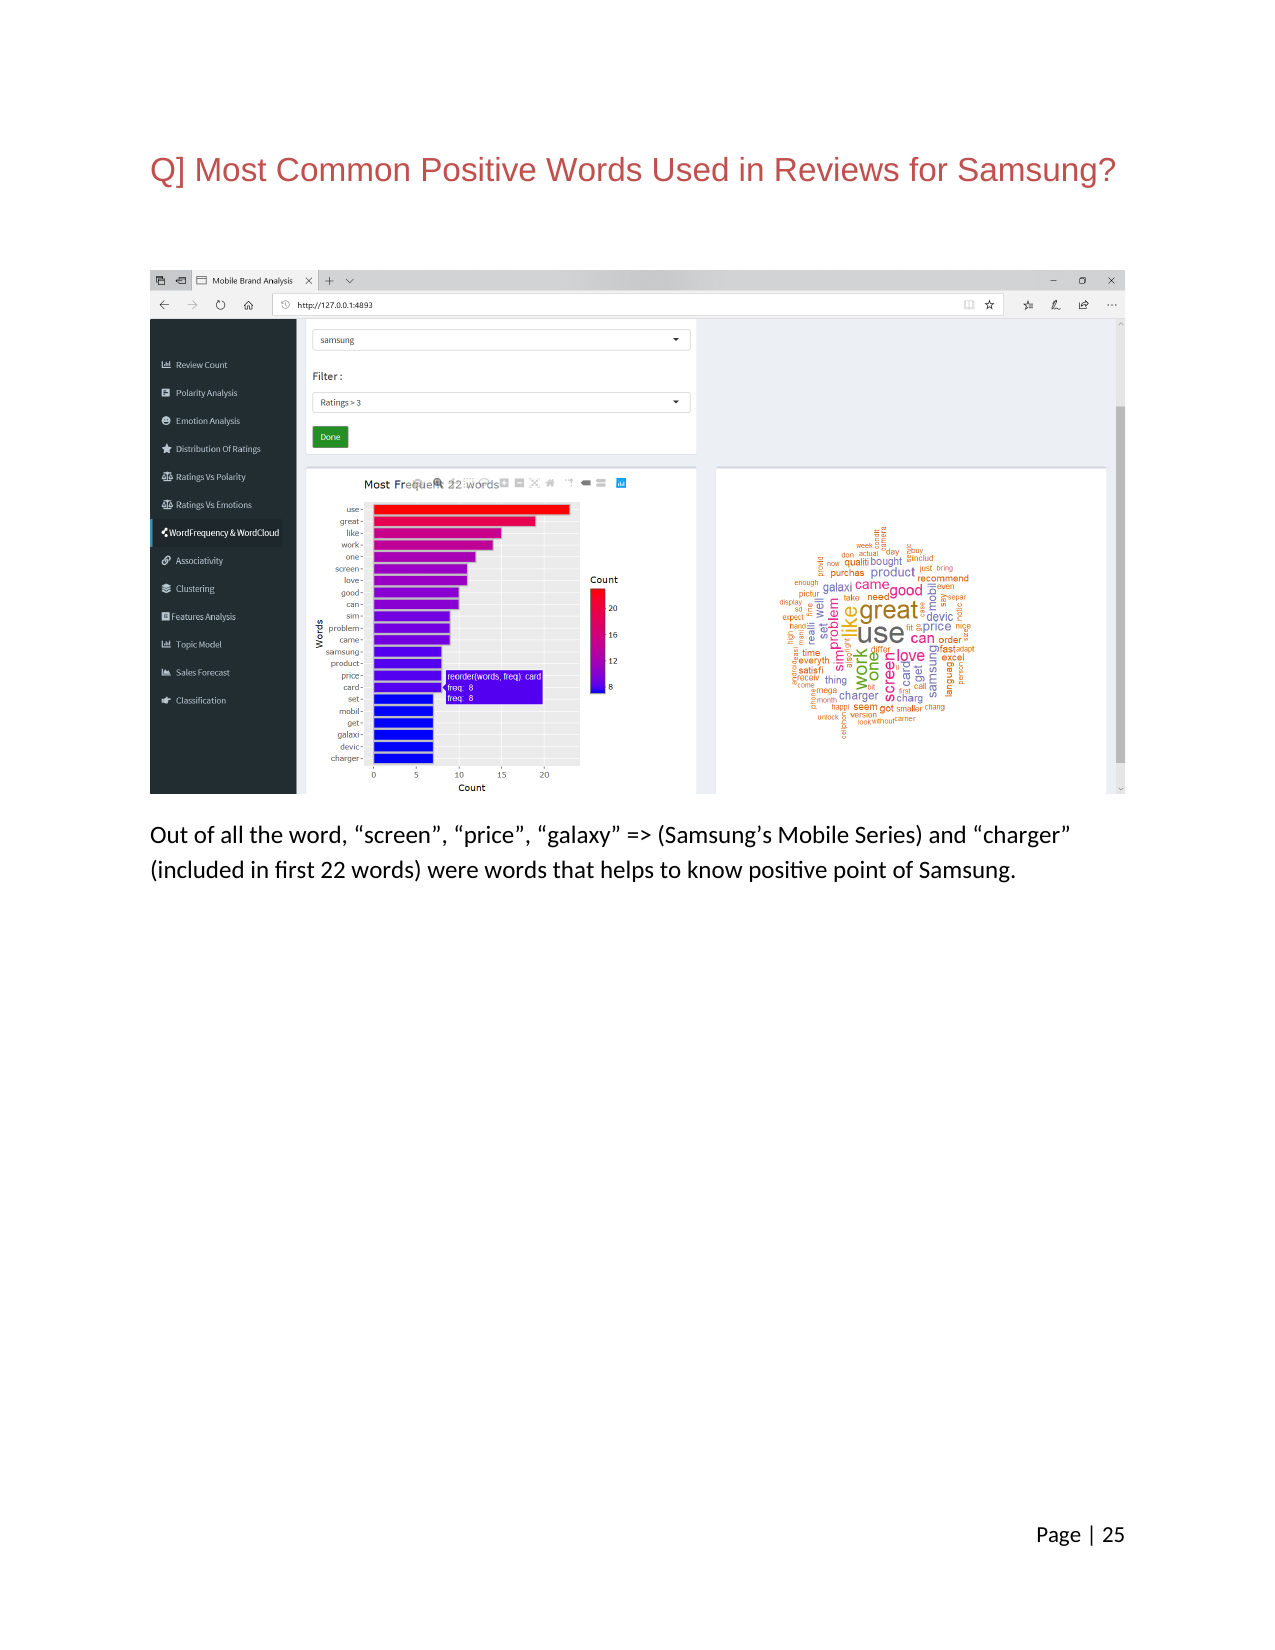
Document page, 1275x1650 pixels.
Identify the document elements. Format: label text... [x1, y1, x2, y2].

text Out of all the word, “screen”, “price”, “galaxy” => (Samsung’s Mobile Series) and “charger” (included in first 22 words) were words that helps to know positive point of Samsung. [150, 819, 1125, 884]
text Q] Most Common Positive Words Used in Reviews for Samsung? [150, 150, 1125, 188]
picture [150, 270, 1125, 794]
